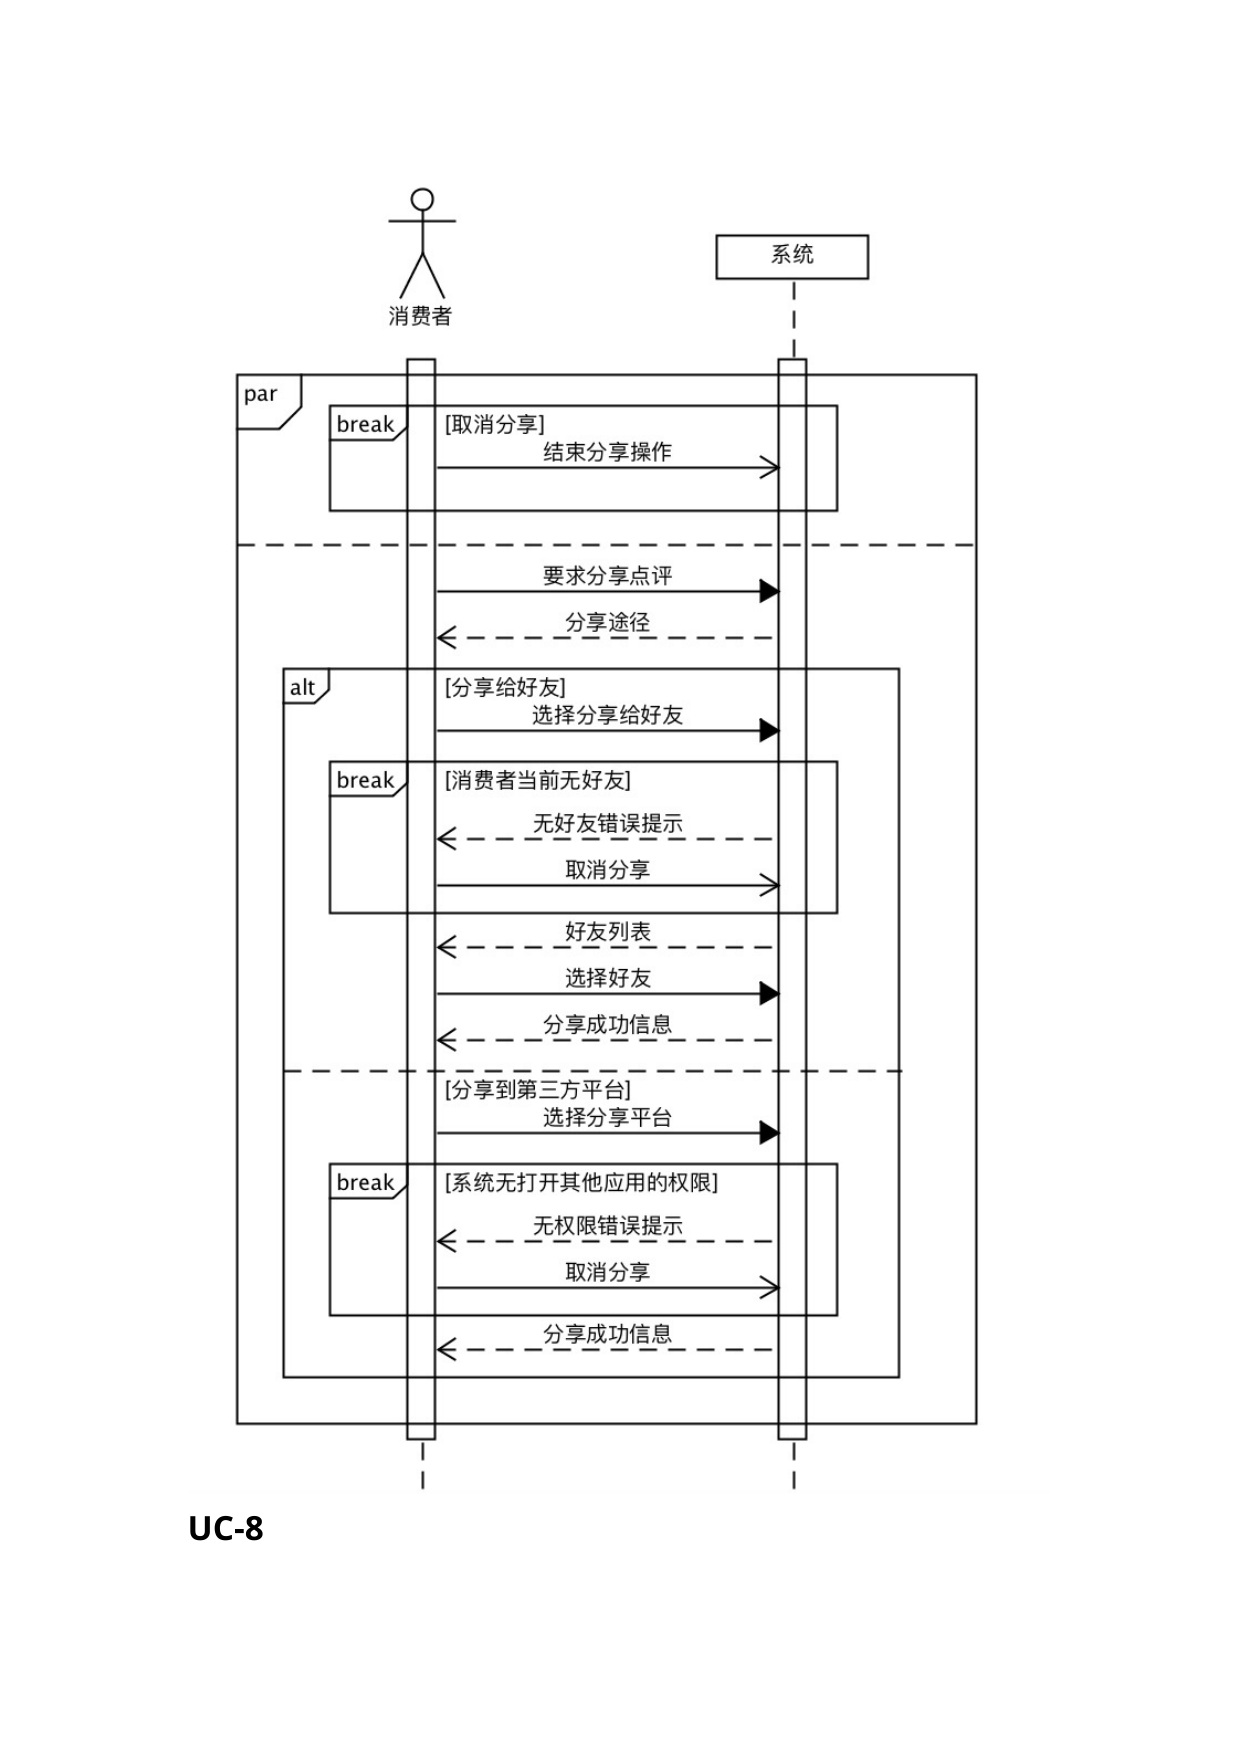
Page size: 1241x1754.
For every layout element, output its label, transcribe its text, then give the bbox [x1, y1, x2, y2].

text UC-8 [187, 1494, 1053, 1559]
picture [187, 162, 1050, 1494]
